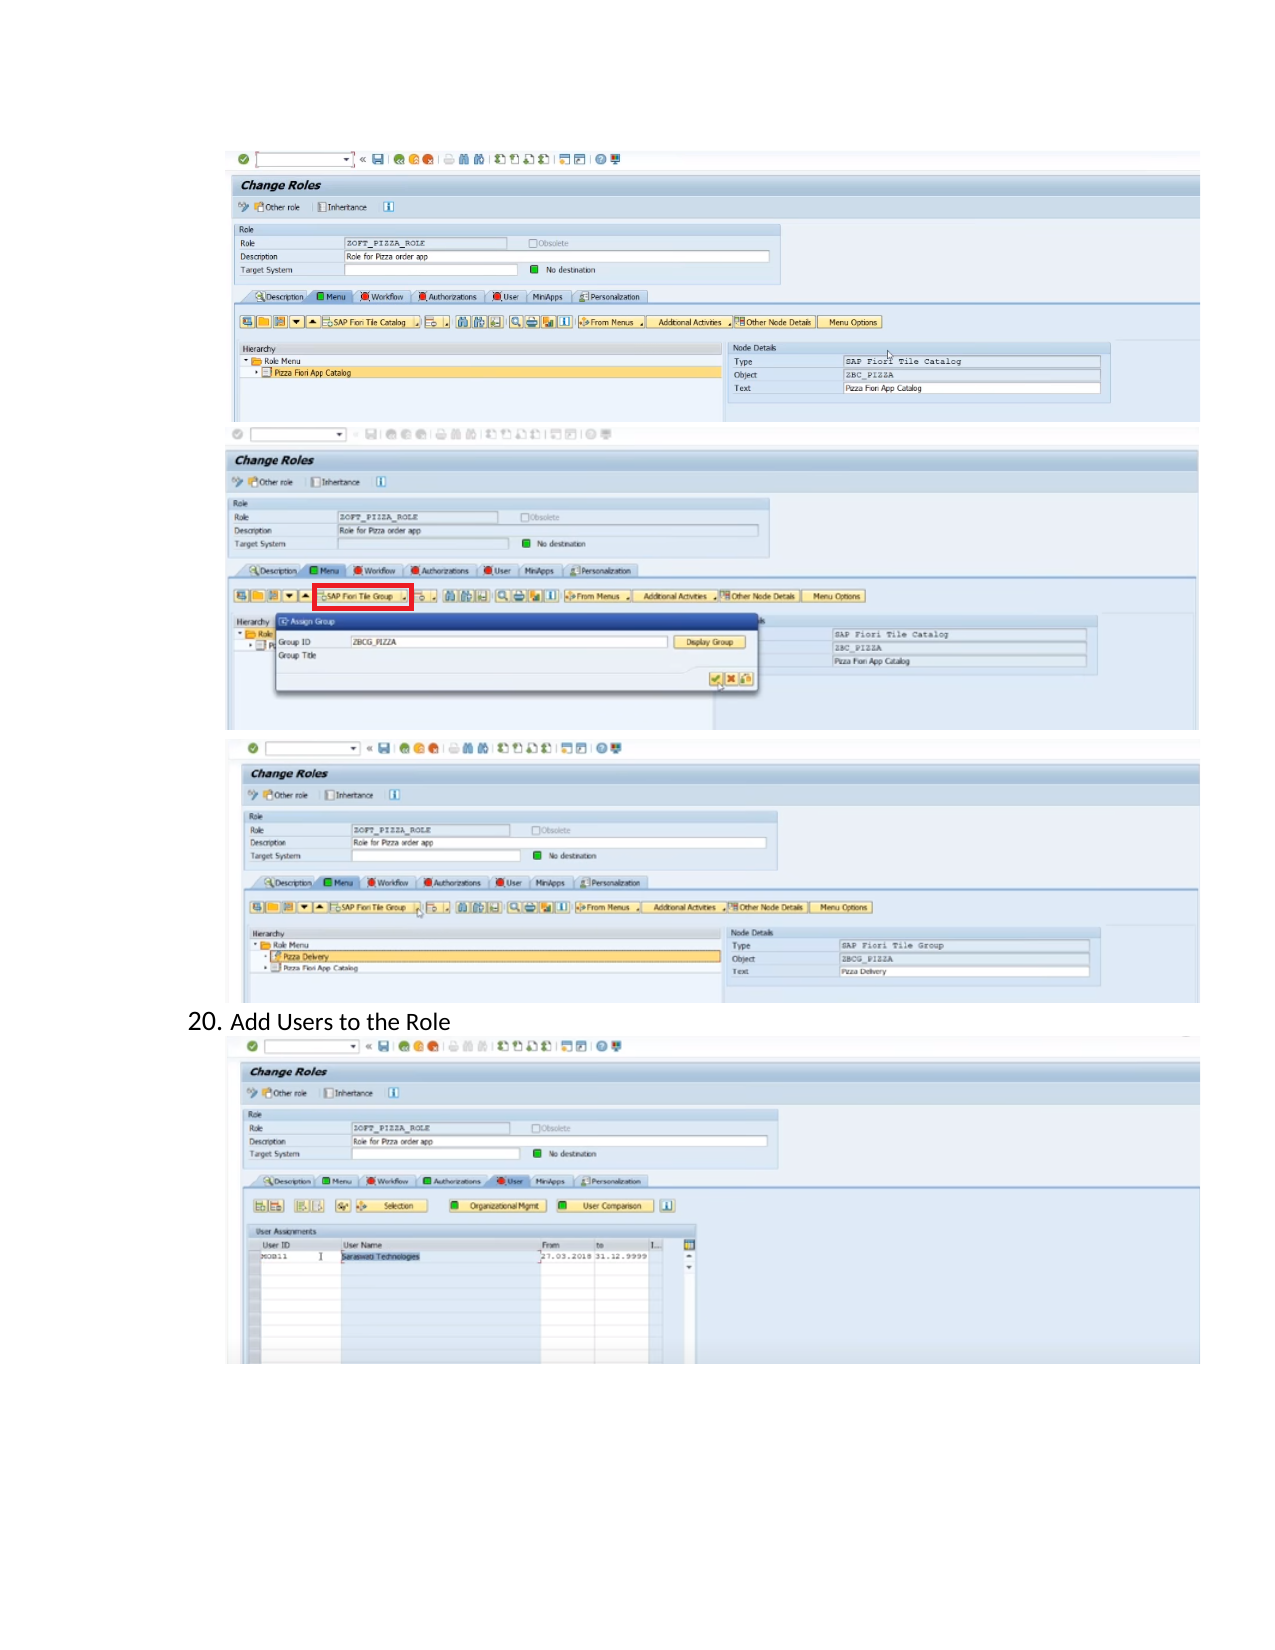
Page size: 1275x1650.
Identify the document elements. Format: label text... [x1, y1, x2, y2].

picture [225, 1036, 1200, 1364]
picture [225, 427, 1200, 734]
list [187, 150, 1125, 1002]
picture [225, 150, 1200, 422]
picture [225, 739, 1200, 1003]
